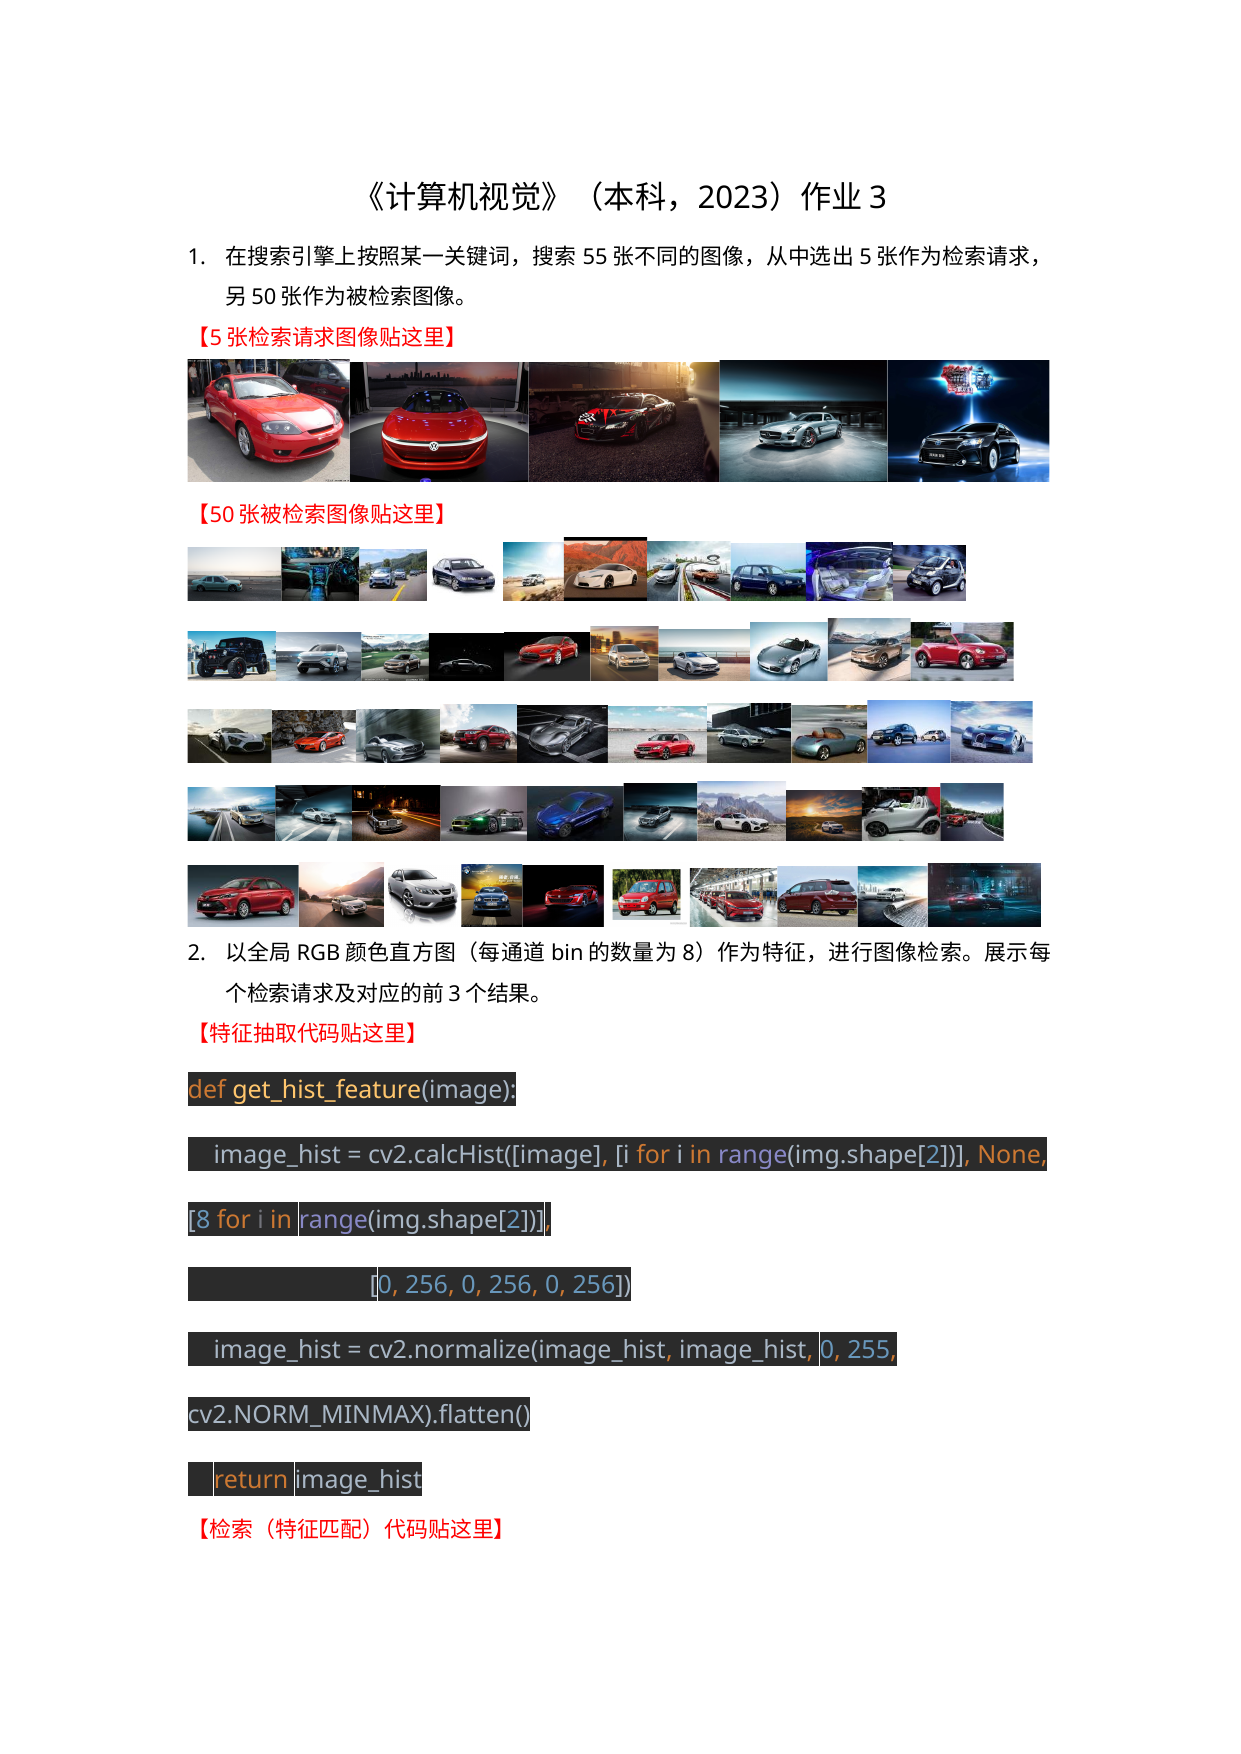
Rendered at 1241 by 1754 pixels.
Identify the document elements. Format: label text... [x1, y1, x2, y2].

text def get_hist_feature(image): image_hist = cv2.calcHist([image], [i for i in range(img.shape[2])], None, [8 for i in range(img.shape[2])], [0, 256, 0, 256, 0, 256]) image_hist = cv2.normalize(image_hist, image_hist, 0, 255, cv2.NORM_MINMAX).flatten() return image_hist [187, 1056, 1053, 1511]
picture [187, 700, 1033, 763]
text 【检索（特征匹配）代码贴这里】 [187, 1511, 1053, 1544]
picture [187, 359, 1050, 482]
picture [187, 618, 1014, 681]
text 【5张检索请求图像贴这里】 [187, 319, 1053, 352]
text 《计算机视觉》（本科，2023）作业3 [187, 162, 1053, 227]
text 【特征抽取代码贴这里】 [187, 1016, 1053, 1048]
picture [187, 781, 1004, 841]
picture [187, 862, 1041, 927]
list 以全局RGB颜色直方图（每通道bin的数量为8）作为特征，进行图像检索。展示每个检索请求及对应的前3个结果。 [187, 935, 1053, 1008]
text 【50张被检索图像贴这里】 [187, 497, 1053, 530]
picture [187, 537, 966, 601]
list 在搜索引擎上按照某一关键词，搜索55张不同的图像，从中选出5张作为检索请求，另50张作为被检索图像。 [187, 238, 1053, 311]
